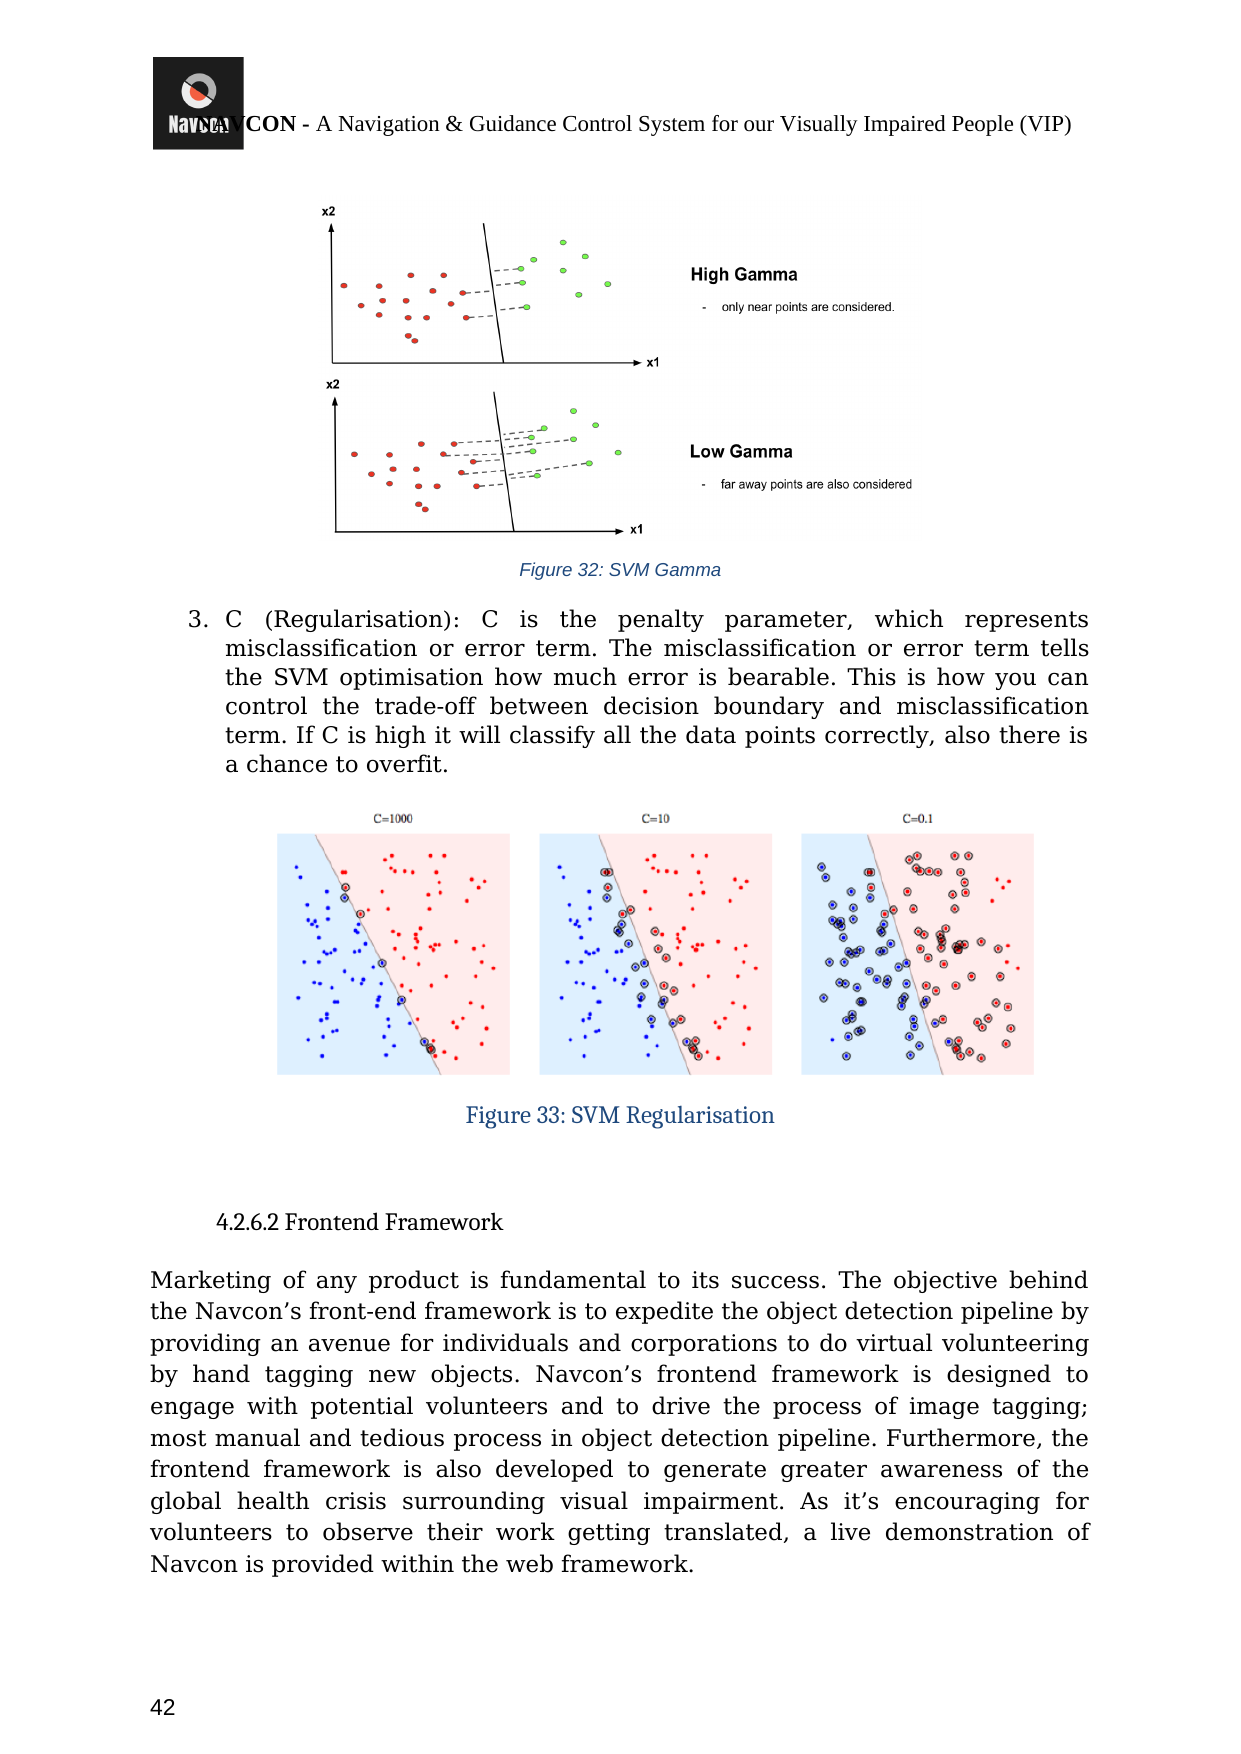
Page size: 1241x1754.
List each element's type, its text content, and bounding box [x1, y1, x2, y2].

list C (Regularisation): C is the penalty parameter, which represents misclassification or error term. The misclassification or error term tells the SVM optimisation how much error is bearable. This is how you can control the trade-off between decision boundary and misclassification term. If C is high it will classify all the data points correctly, also there is a chance to overfit. [187, 605, 1090, 778]
text Figure 32: SVM Gamma [150, 558, 1090, 580]
picture [153, 57, 244, 150]
text Figure 33: SVM Regularisation [150, 1101, 1090, 1130]
text Marketing of any product is fundamental to its success. The objective behind the Navcon’s front-end framework is to expedite the object detection pipeline by providing an avenue for individuals and corporations to do virtual volunteering by hand tagging new objects. Navcon’s frontend framework is designed to engage with potential volunteers and to drive the process of image tagging; most manual and tedious process in object detection pipeline. Furthermore, the frontend framework is also developed to generate greater awareness of the global health crisis surrounding visual impairment. As it’s encouraging for volunteers to observe their work getting translated, a live demonstration of Navcon is provided within the web framework. [150, 1266, 1090, 1577]
picture [268, 804, 1048, 1084]
subtitle 4.2.6.2 Frontend Framework [150, 1207, 1090, 1236]
picture [318, 195, 922, 541]
